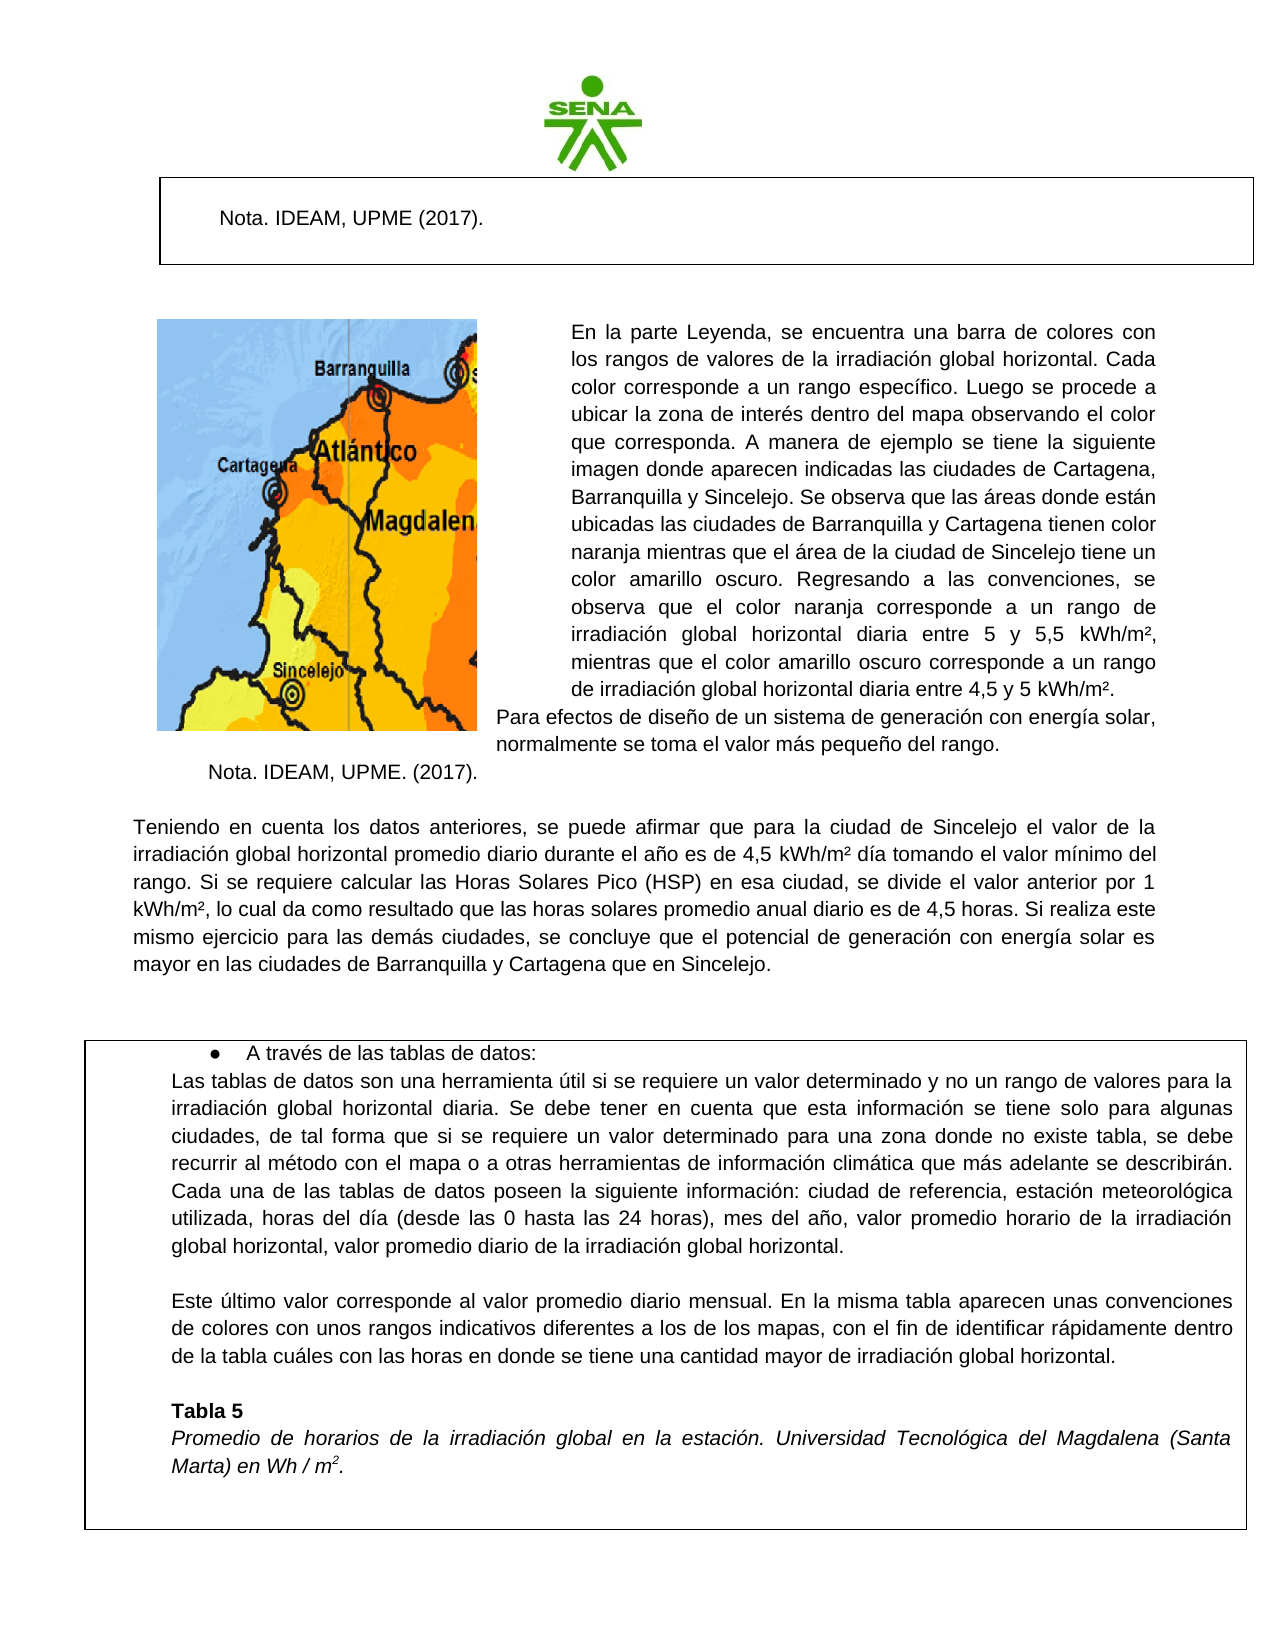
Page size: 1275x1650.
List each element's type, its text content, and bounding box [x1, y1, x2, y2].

picture [156, 319, 478, 731]
text Para efectos de diseño de un sistema de generación con energía solar, normalmente se toma el valor más pequeño del rango. [133, 704, 1157, 756]
picture [544, 75, 643, 172]
text Nota. IDEAM, UPME. (2017). [208, 759, 1157, 783]
text Teniendo en cuenta los datos anteriores, se puede afirmar que para la ciudad de Sincelejo el valor de la irradiación global horizontal promedio diario durante el año es de 4,5 kWh/m² día tomando el valor mínimo del rango. Si se requiere calcular las Horas Solares Pico (HSP) en esa ciudad, se divide el valor anterior por 1 kWh/m², lo cual da como resultado que las horas solares promedio anual diario es de 4,5 horas. Si realiza este mismo ejercicio para las demás ciudades, se concluye que el potencial de generación con energía solar es mayor en las ciudades de Barranquilla y Cartagena que en Sincelejo. [133, 814, 1157, 976]
text En la parte Leyenda, se encuentra una barra de colores con los rangos de valores de la irradiación global horizontal. Cada color corresponde a un rango específico. Luego se procede a ubicar la zona de interés dentro del mapa observando el color que corresponda. A manera de ejemplo se tiene la siguiente imagen donde aparecen indicadas las ciudades de Cartagena, Barranquilla y Sincelejo. Se observa que las áreas donde están ubicadas las ciudades de Barranquilla y Cartagena tienen color naranja mientras que el área de la ciudad de Sincelejo tiene un color amarillo oscuro. Regresando a las convenciones, se observa que el color naranja corresponde a un rango de irradiación global horizontal diaria entre 5 y 5,5 kWh/m², mientras que el color amarillo oscuro corresponde a un rango de irradiación global horizontal diaria entre 4,5 y 5 kWh/m². [478, 319, 1157, 701]
